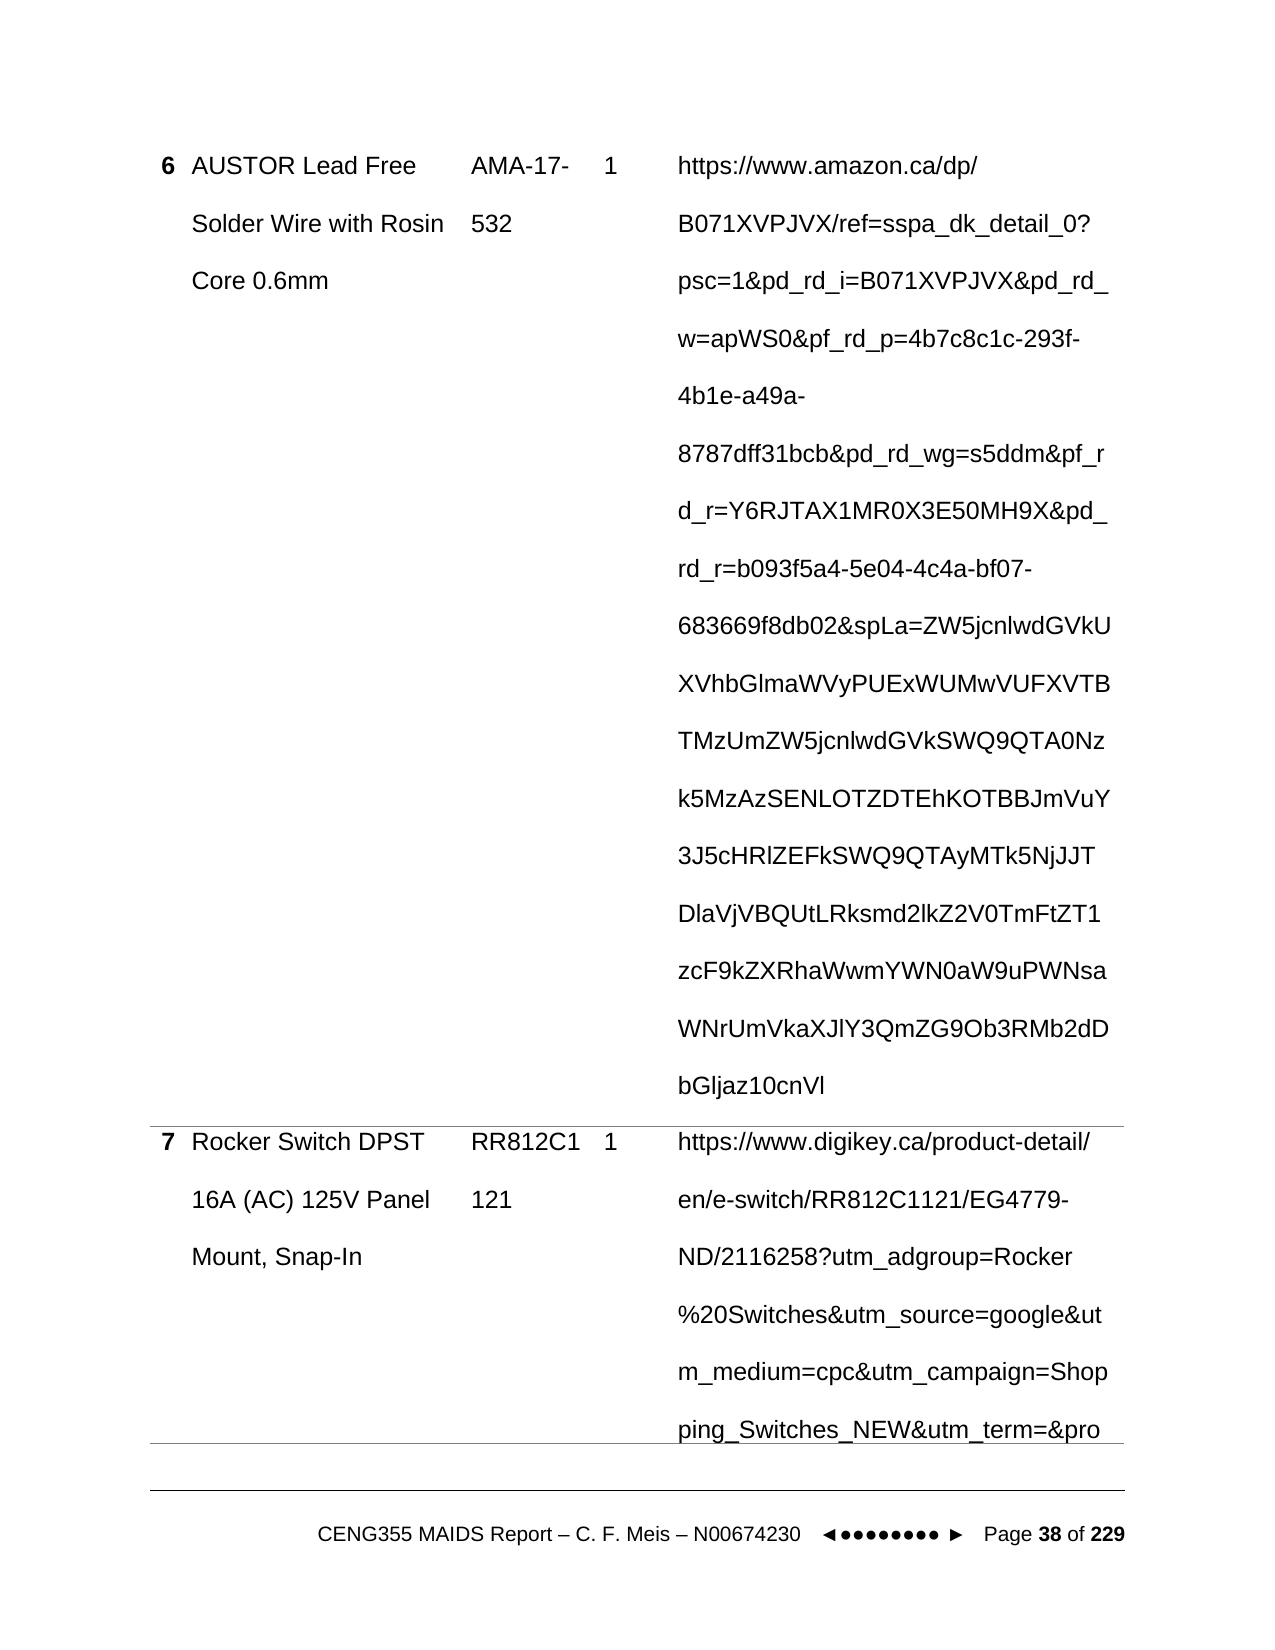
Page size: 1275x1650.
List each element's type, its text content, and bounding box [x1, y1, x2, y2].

table_cell AUSTOR Lead Free Solder Wire with Rosin Core 0.6mm [180, 150, 459, 1126]
table_cell 1 [593, 1127, 666, 1443]
table_cell RR812C1121 [460, 1127, 592, 1443]
table_cell 6 [150, 150, 180, 1126]
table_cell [180, 1127, 459, 1443]
table_cell 7 [150, 1127, 180, 1443]
table_cell AMA-17-532 [460, 150, 592, 1126]
table_cell https://www.amazon.ca/dp/B071XVPJVX/ref=sspa_dk_detail_0?psc=1&pd_rd_i=B071XVPJVX&pd_rd_w=apWS0&pf_rd_p=4b7c8c1c-293f-4b1e-a49a-8787dff31bcb&pd_rd_wg=s5ddm&pf_rd_r=Y6RJTAX1MR0X3E50MH9X&pd_rd_r=b093f5a4-5e04-4c4a-bf07-683669f8db02&spLa=ZW5jcnlwdGVkUXVhbGlmaWVyPUExWUMwVUFXVTBTMzUmZW5jcnlwdGVkSWQ9QTA0Nzk5MzAzSENLOTZDTEhKOTBBJmVuY3J5cHRlZEFkSWQ9QTAyMTk5NjJJTDlaVjVBQUtLRksmd2lkZ2V0TmFtZT1zcF9kZXRhaWwmYWN0aW9uPWNsaWNrUmVkaXJlY3QmZG9Ob3RMb2dDbGljaz10cnVl [666, 150, 1124, 1126]
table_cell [666, 1127, 1124, 1443]
table_cell 1 [593, 150, 666, 1126]
